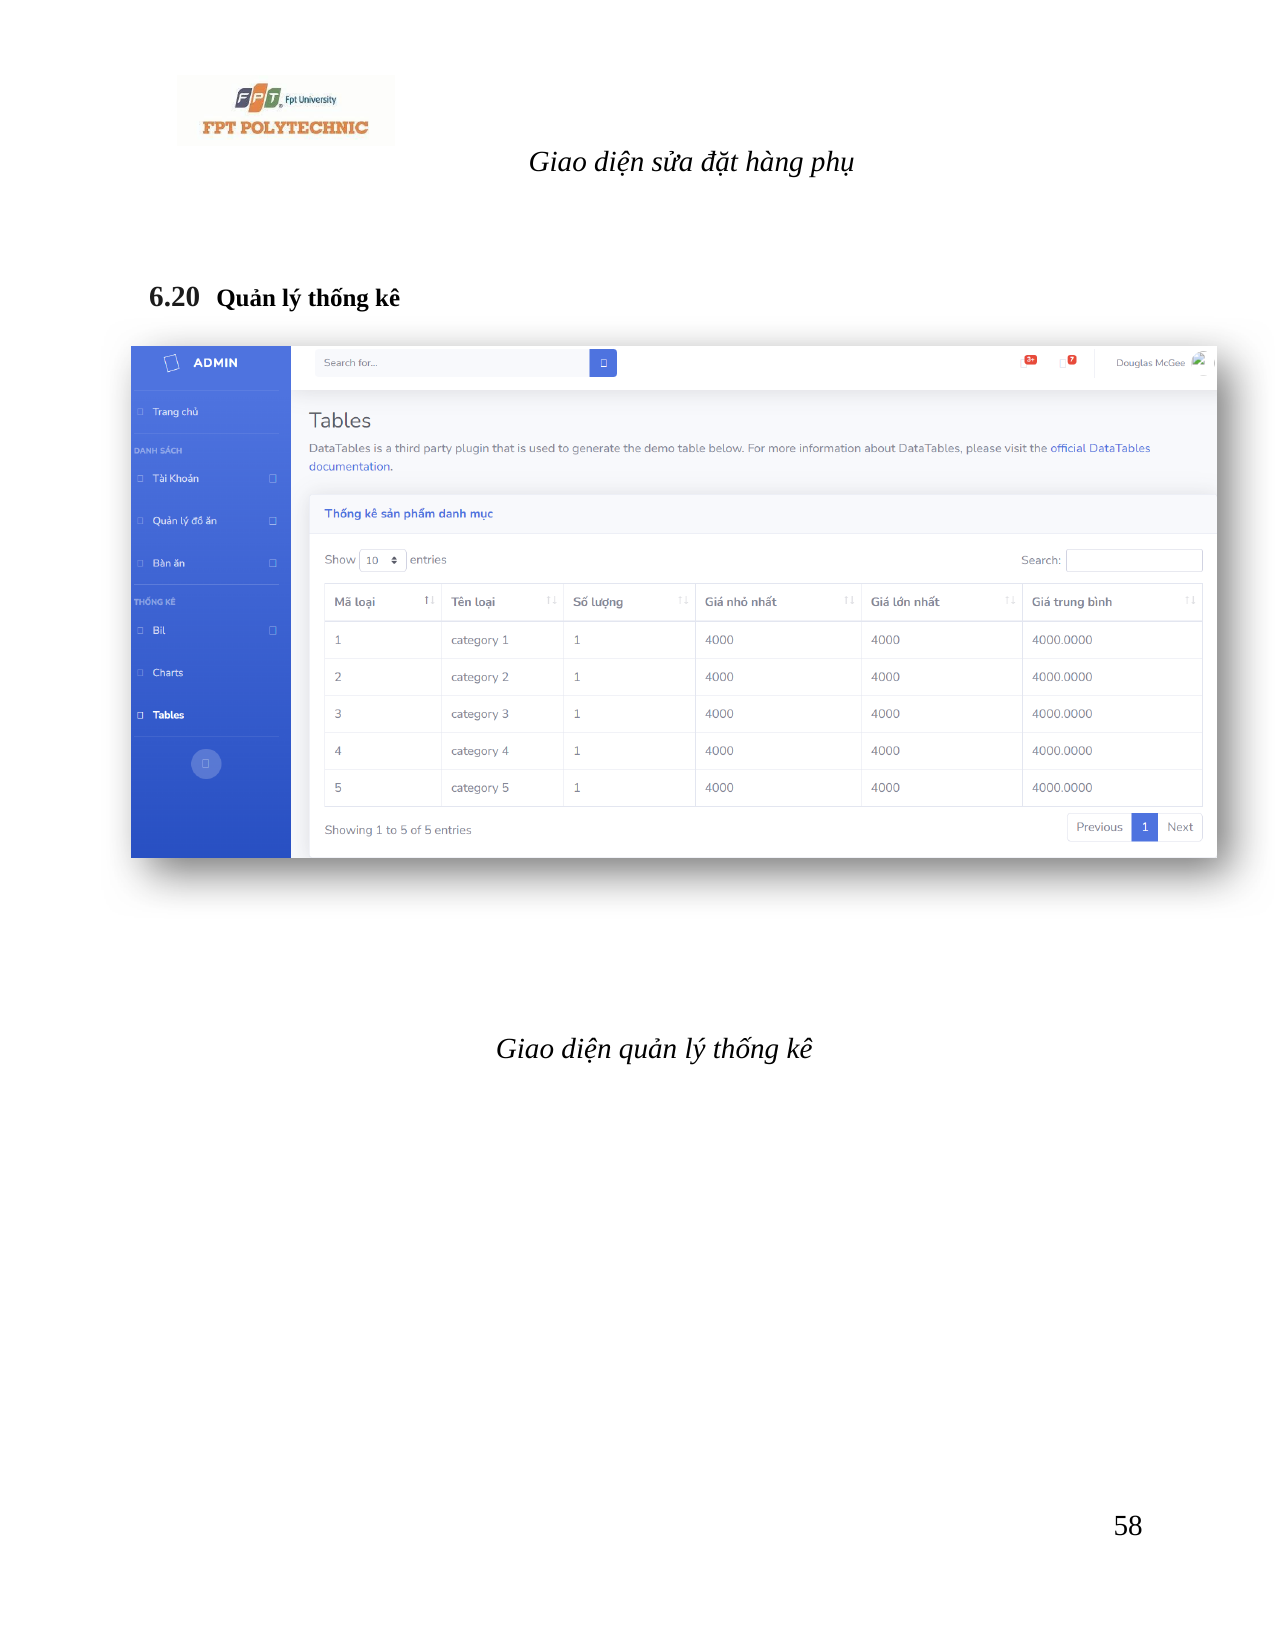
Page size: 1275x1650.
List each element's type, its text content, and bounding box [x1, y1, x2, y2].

list Giao diện sửa đặt hàng phụ [187, 144, 1198, 177]
picture [131, 346, 1217, 858]
text Giao diện quản lý thống kê [112, 1031, 1198, 1065]
subtitle Quản lý thống kê [149, 279, 1198, 313]
picture [177, 75, 395, 146]
